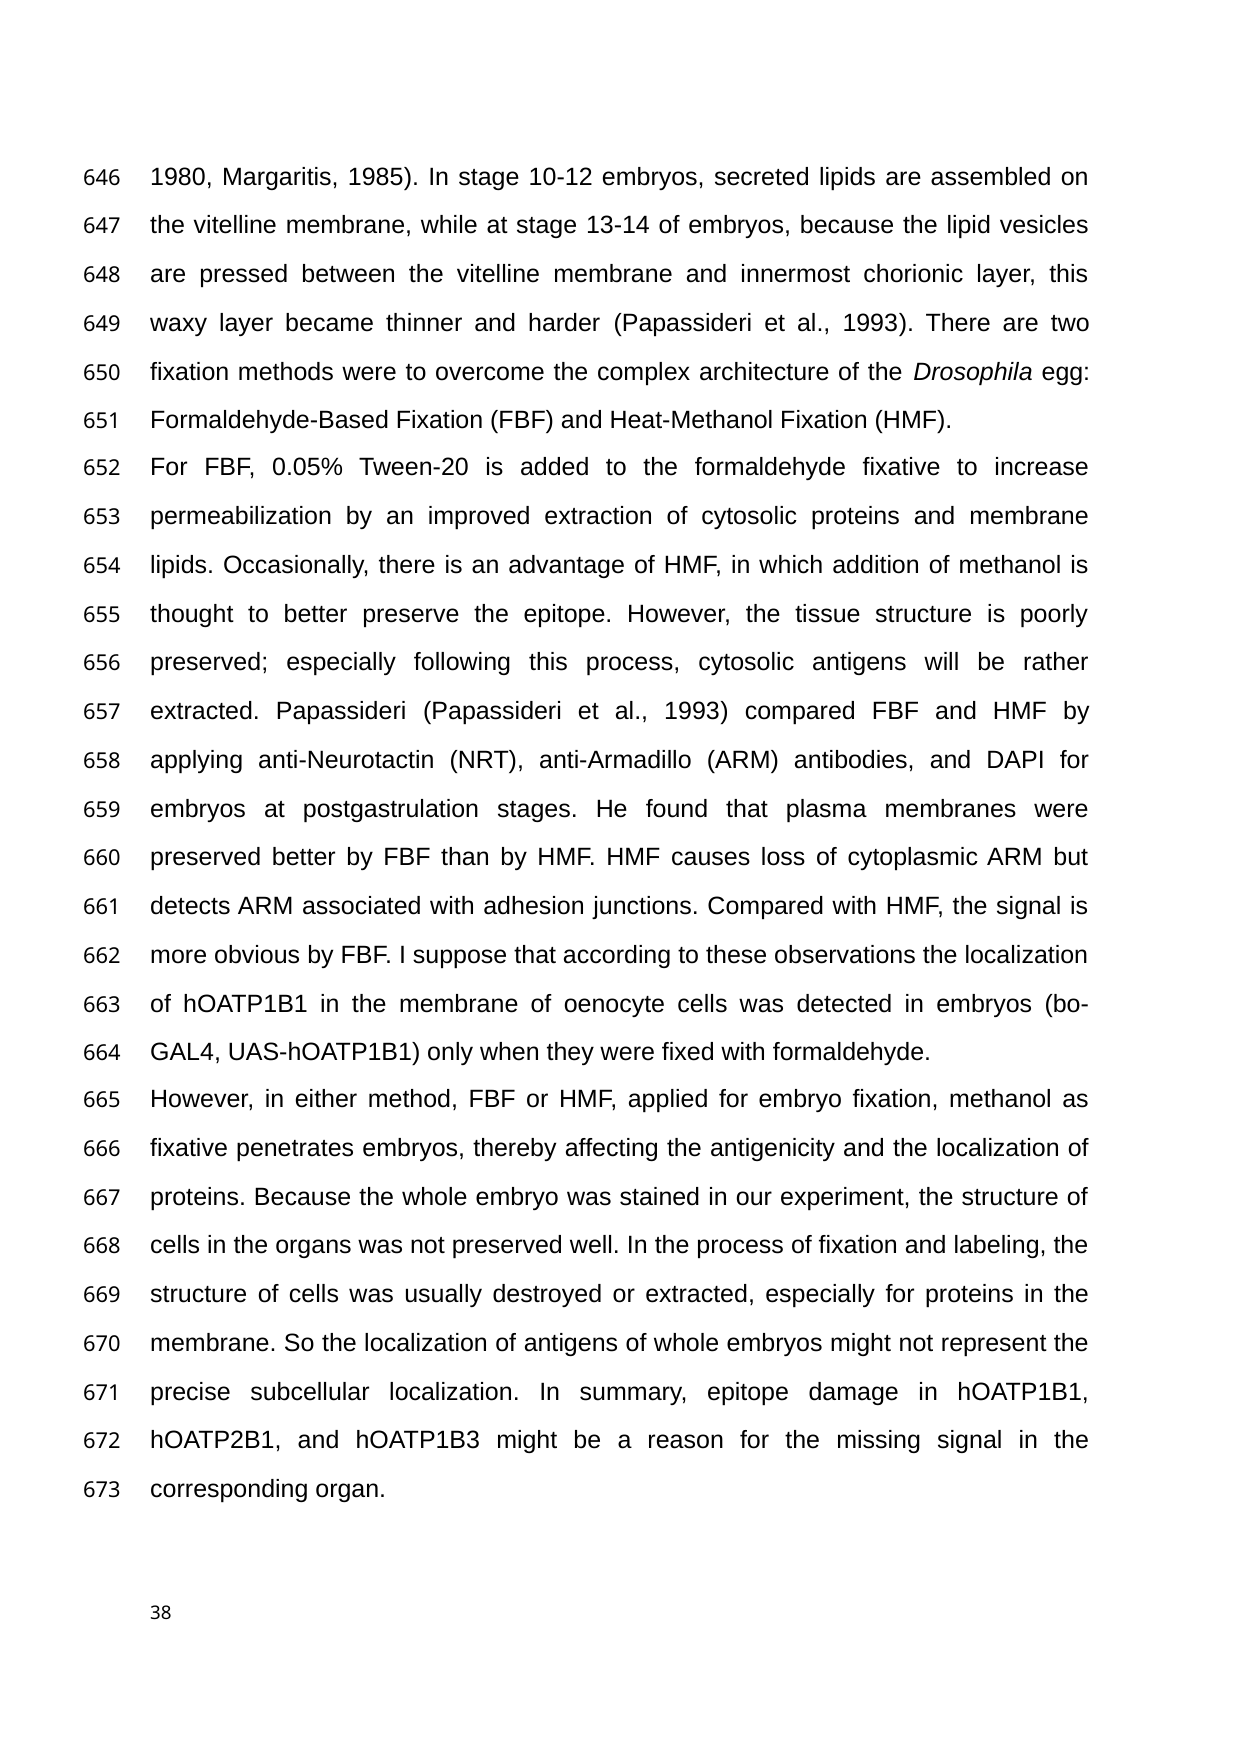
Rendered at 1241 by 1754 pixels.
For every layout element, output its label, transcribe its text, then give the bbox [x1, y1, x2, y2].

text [150, 160, 1090, 436]
text However, in either method, FBF or HMF, applied for embryo fixation, methanol as fixative penetrates embryos, thereby affecting the antigenicity and the localization of proteins. Because the whole embryo was stained in our experiment, the structure of cells in the organs was not preserved well. In the process of fixation and labeling, the structure of cells was usually destroyed or extracted, especially for proteins in the membrane. So the localization of antigens of whole embryos might not represent the precise subcellular localization. In summary, epitope damage in hOATP1B1, hOATP2B1, and hOATP1B3 might be a reason for the missing signal in the corresponding organ. [150, 1082, 1090, 1505]
text For FBF, 0.05% Tween-20 is added to the formaldehyde fixative to increase permeabilization by an improved extraction of cytosolic proteins and membrane lipids. Occasionally, there is an advantage of HMF, in which addition of methanol is thought to better preserve the epitope. However, the tissue structure is poorly preserved; especially following this process, cytosolic antigens will be rather extracted. Papassideri (Papassideri et al., 1993) compared FBF and HMF by applying anti-Neurotactin (NRT), anti-Armadillo (ARM) antibodies, and DAPI for embryos at postgastrulation stages. He found that plasma membranes were preserved better by FBF than by HMF. HMF causes loss of cytoplasmic ARM but detects ARM associated with adhesion junctions. Compared with HMF, the signal is more obvious by FBF. I suppose that according to these observations the localization of hOATP1B1 in the membrane of oenocyte cells was detected in embryos (bo-GAL4, UAS-hOATP1B1) only when they were fixed with formaldehyde. [150, 450, 1090, 1068]
